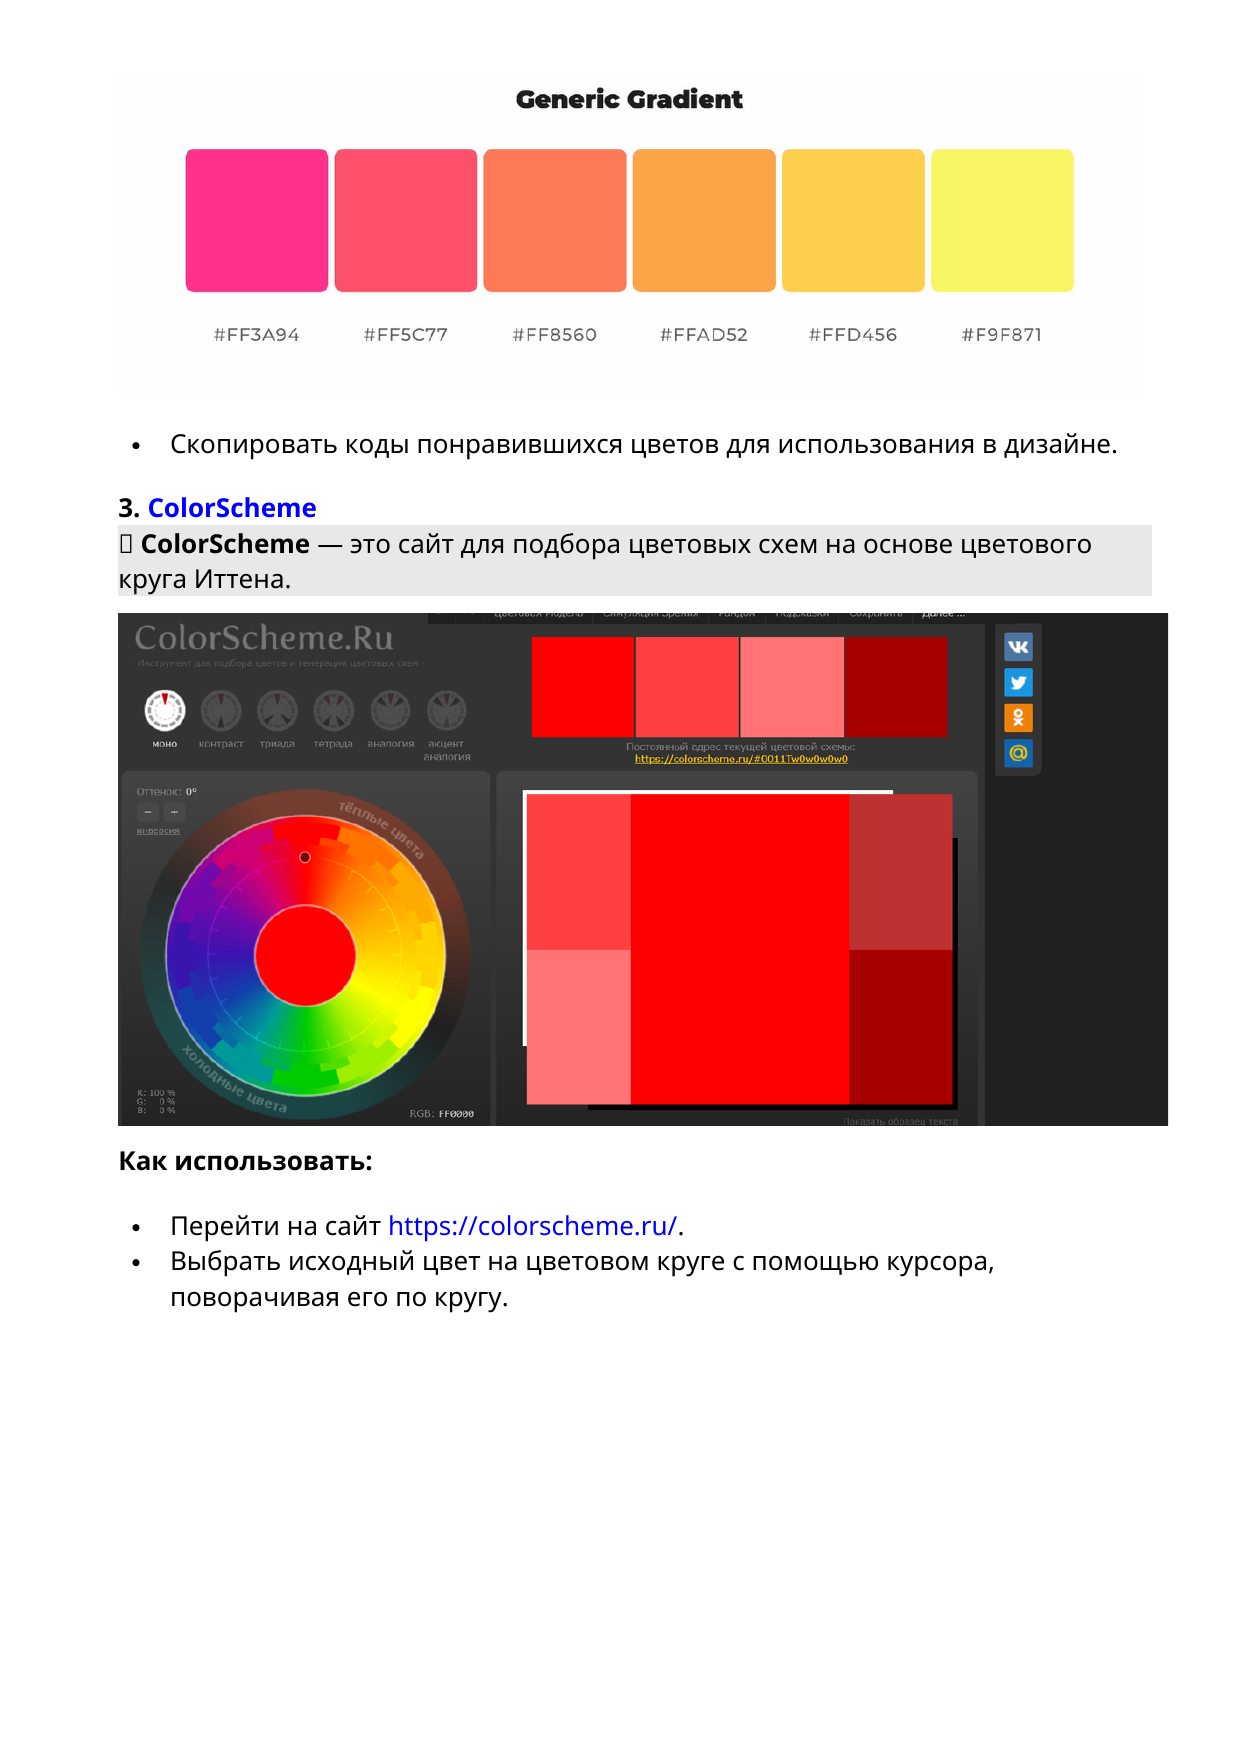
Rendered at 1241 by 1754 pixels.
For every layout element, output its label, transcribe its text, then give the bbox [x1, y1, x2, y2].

picture [118, 613, 1169, 1126]
list Выбрать исходный цвет на цветовом круге с помощью курсора, поворачивая его по кругу. [132, 1243, 1152, 1314]
text ✅ ColorScheme — это сайт для подбора цветовых схем на основе цветового круга Иттена. [118, 525, 1152, 596]
text 3. ColorScheme [118, 490, 1152, 525]
list Перейти на сайт https://colorscheme.ru/. [132, 1207, 1152, 1243]
picture [118, 73, 1141, 396]
list Скопировать коды понравившихся цветов для использования в дизайне. [132, 425, 1152, 461]
text Как использовать: [118, 1142, 1152, 1178]
